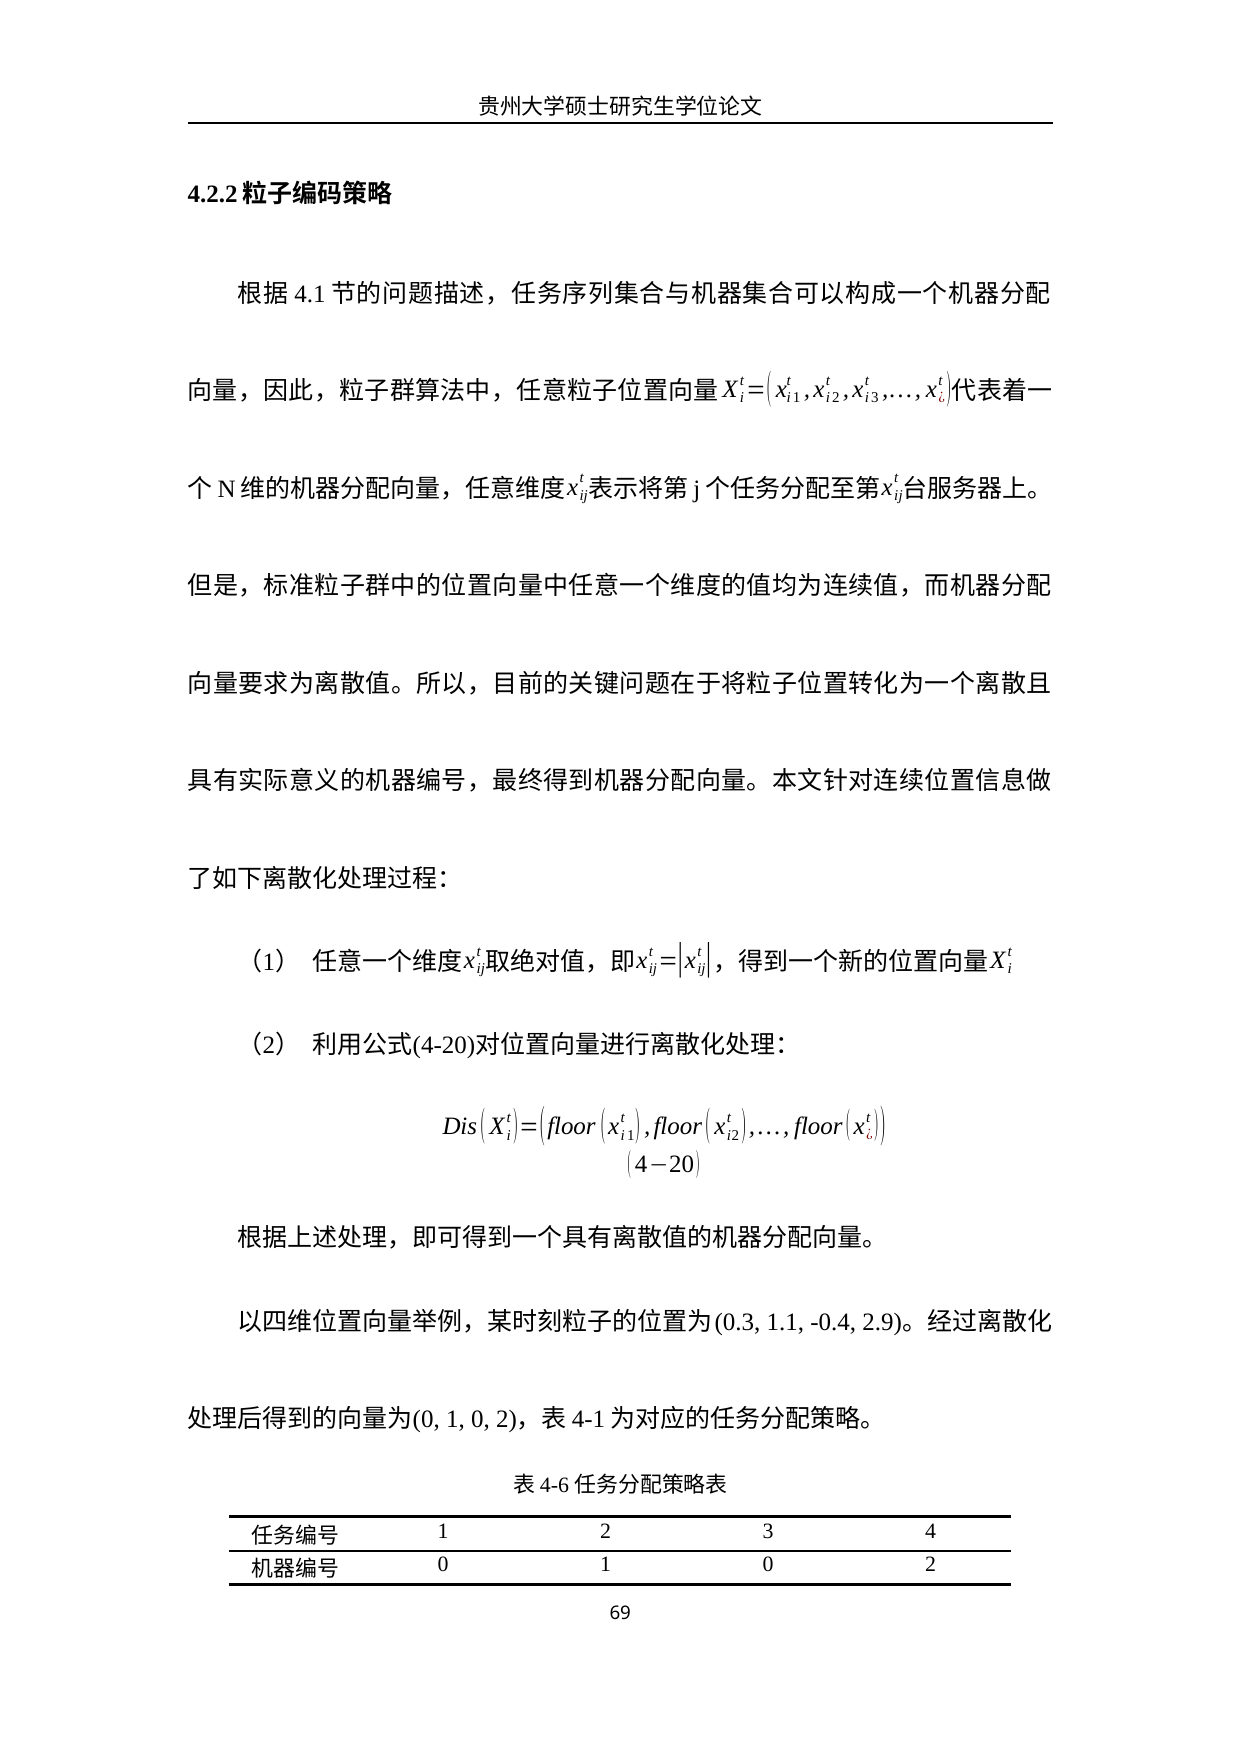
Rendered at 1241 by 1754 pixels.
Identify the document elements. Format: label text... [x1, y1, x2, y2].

text 以四维位置向量举例，某时刻粒子的位置为(0.3, 1.1, -0.4, 2.9)。经过离散化处理后得到的向量为(0, 1, 0, 2)，表4-1为对应的任务分配策略。 [187, 1287, 1053, 1449]
text 根据上述处理，即可得到一个具有离散值的机器分配向量。 [187, 1203, 1053, 1268]
table_header 2 [524, 1518, 686, 1550]
table_cell 2 [849, 1552, 1011, 1583]
table_header 1 [362, 1518, 524, 1550]
table_header 4 [849, 1518, 1011, 1550]
list 利用公式(4-20)对位置向量进行离散化处理： [237, 1010, 1053, 1075]
table_cell 机器编号 [229, 1552, 362, 1583]
table_cell 0 [686, 1552, 849, 1583]
table_cell 0 [362, 1552, 524, 1583]
table_header 任务编号 [229, 1518, 362, 1550]
text 根据4.1节的问题描述，任务序列集合与机器集合可以构成一个机器分配向量，因此，粒子群算法中，任意粒子位置向量代表着一个N维的机器分配向量，任意维度表示将第j个任务分配至第台服务器上。但是，标准粒子群中的位置向量中任意一个维度的值均为连续值，而机器分配向量要求为离散值。所以，目前的关键问题在于将粒子位置转化为一个离散且具有实际意义的机器编号，最终得到机器分配向量。本文针对连续位置信息做了如下离散化处理过程： [187, 259, 1053, 909]
table_cell 1 [524, 1552, 686, 1583]
subtitle 4.2.2粒子编码策略 [187, 160, 1053, 225]
list 任意一个维度取绝对值，即，得到一个新的位置向量 [237, 927, 1053, 992]
table_header 3 [686, 1518, 849, 1550]
